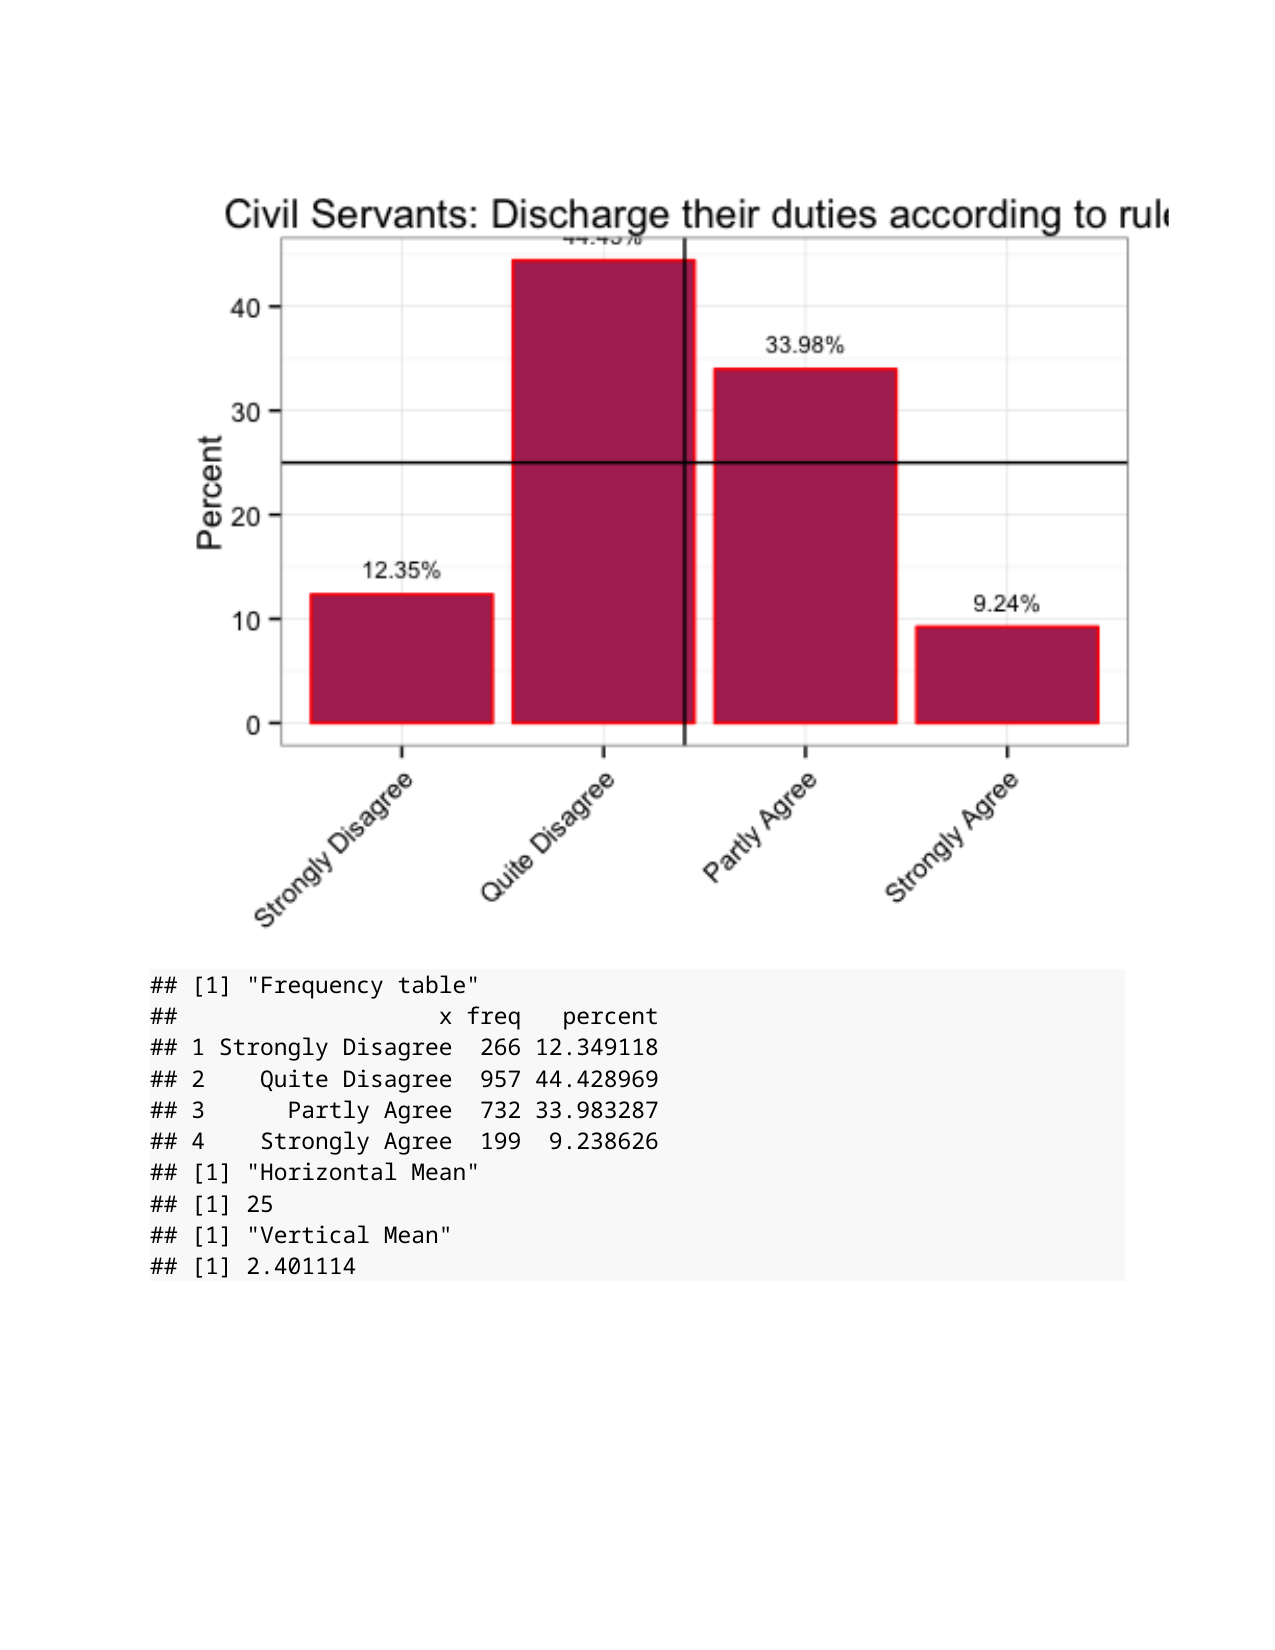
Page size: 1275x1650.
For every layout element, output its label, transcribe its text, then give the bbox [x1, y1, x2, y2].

picture [168, 150, 1169, 950]
text ## [1] "Frequency table" ## x freq percent ## 1 Strongly Disagree 266 12.349118 ## 2 Quite Disagree 957 44.428969 ## 3 Partly Agree 732 33.983287 ## 4 Strongly Agree 199 9.238626 ## [1] "Horizontal Mean" ## [1] 25 ## [1] "Vertical Mean" ## [1] 2.401114 [150, 969, 1125, 1281]
